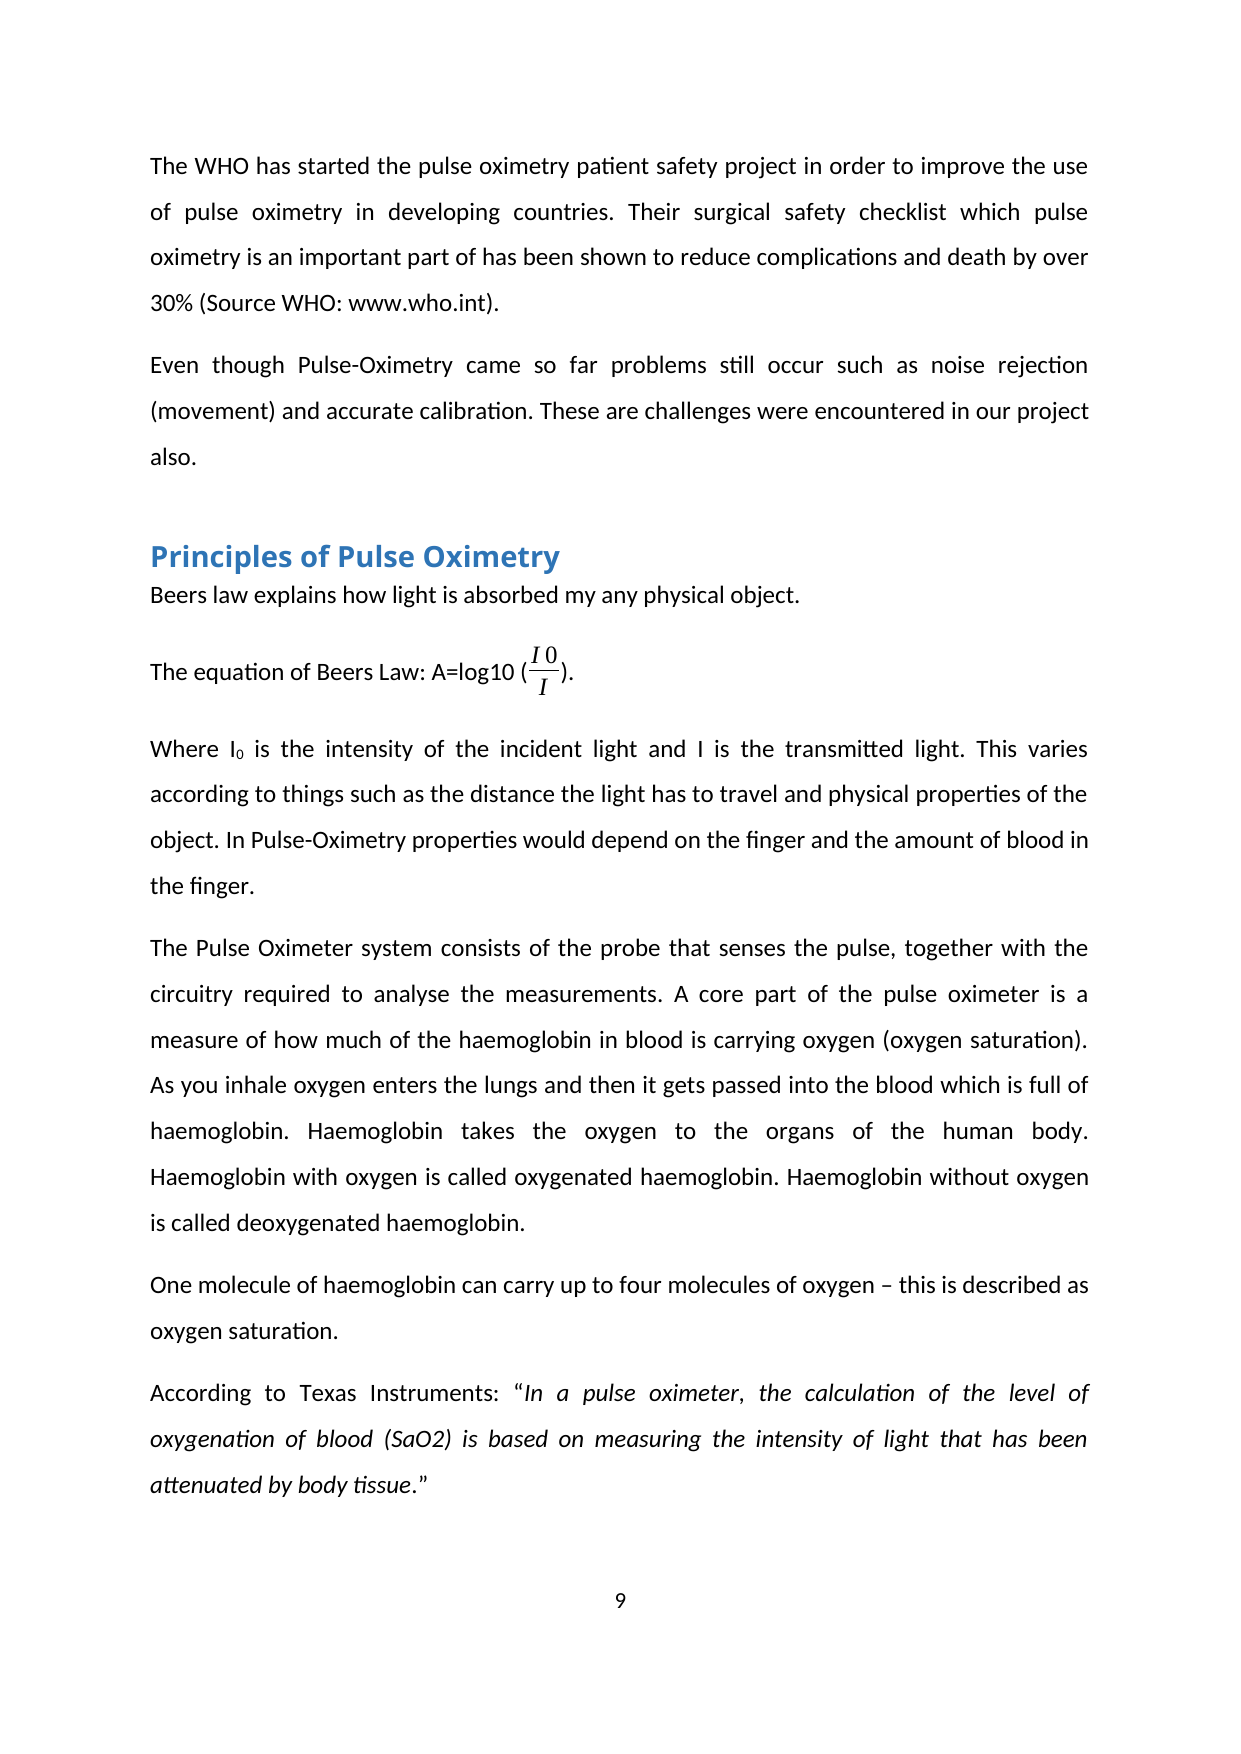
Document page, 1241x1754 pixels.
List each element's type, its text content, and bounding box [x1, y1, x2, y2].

text Even though Pulse-Oximetry came so far problems still occur such as noise rejection (movement) and accurate calibration. These are challenges were encountered in our project also. [150, 349, 1090, 472]
text Where I0 is the intensity of the incident light and I is the transmitted light. This varies according to things such as the distance the light has to travel and physical properties of the object. In Pulse-Oximetry properties would depend on the finger and the amount of blood in the finger. [150, 733, 1090, 901]
text Beers law explains how light is absorbed my any physical object. [150, 579, 1090, 610]
text One molecule of haemoglobin can carry up to four molecules of oxygen – this is described as oxygen saturation. [150, 1269, 1090, 1345]
text The equation of Beers Law: A=log10 (). [150, 642, 1090, 701]
text According to Texas Instruments: “In a pulse oximeter, the calculation of the level of oxygenation of blood (SaO2) is based on measuring the intensity of light that has been attenuated by body tissue.” [150, 1377, 1090, 1499]
text The WHO has started the pulse oximetry patient safety project in order to improve the use of pulse oximetry in developing countries. Their surgical safety checklist which pulse oximetry is an important part of has been shown to reduce complications and death by over 30% (Source WHO: www.who.int). [150, 150, 1090, 318]
text The Pulse Oximeter system consists of the probe that senses the pulse, together with the circuitry required to analyse the measurements. A core part of the pulse oximeter is a measure of how much of the haemoglobin in blood is carrying oxygen (oxygen saturation). As you inhale oxygen enters the lungs and then it gets passed into the blood which is full of haemoglobin. Haemoglobin takes the oxygen to the organs of the human body. Haemoglobin with oxygen is called oxygenated haemoglobin. Haemoglobin without oxygen is called deoxygenated haemoglobin. [150, 932, 1090, 1237]
subtitle Principles of Pulse Oximetry [150, 537, 1090, 576]
